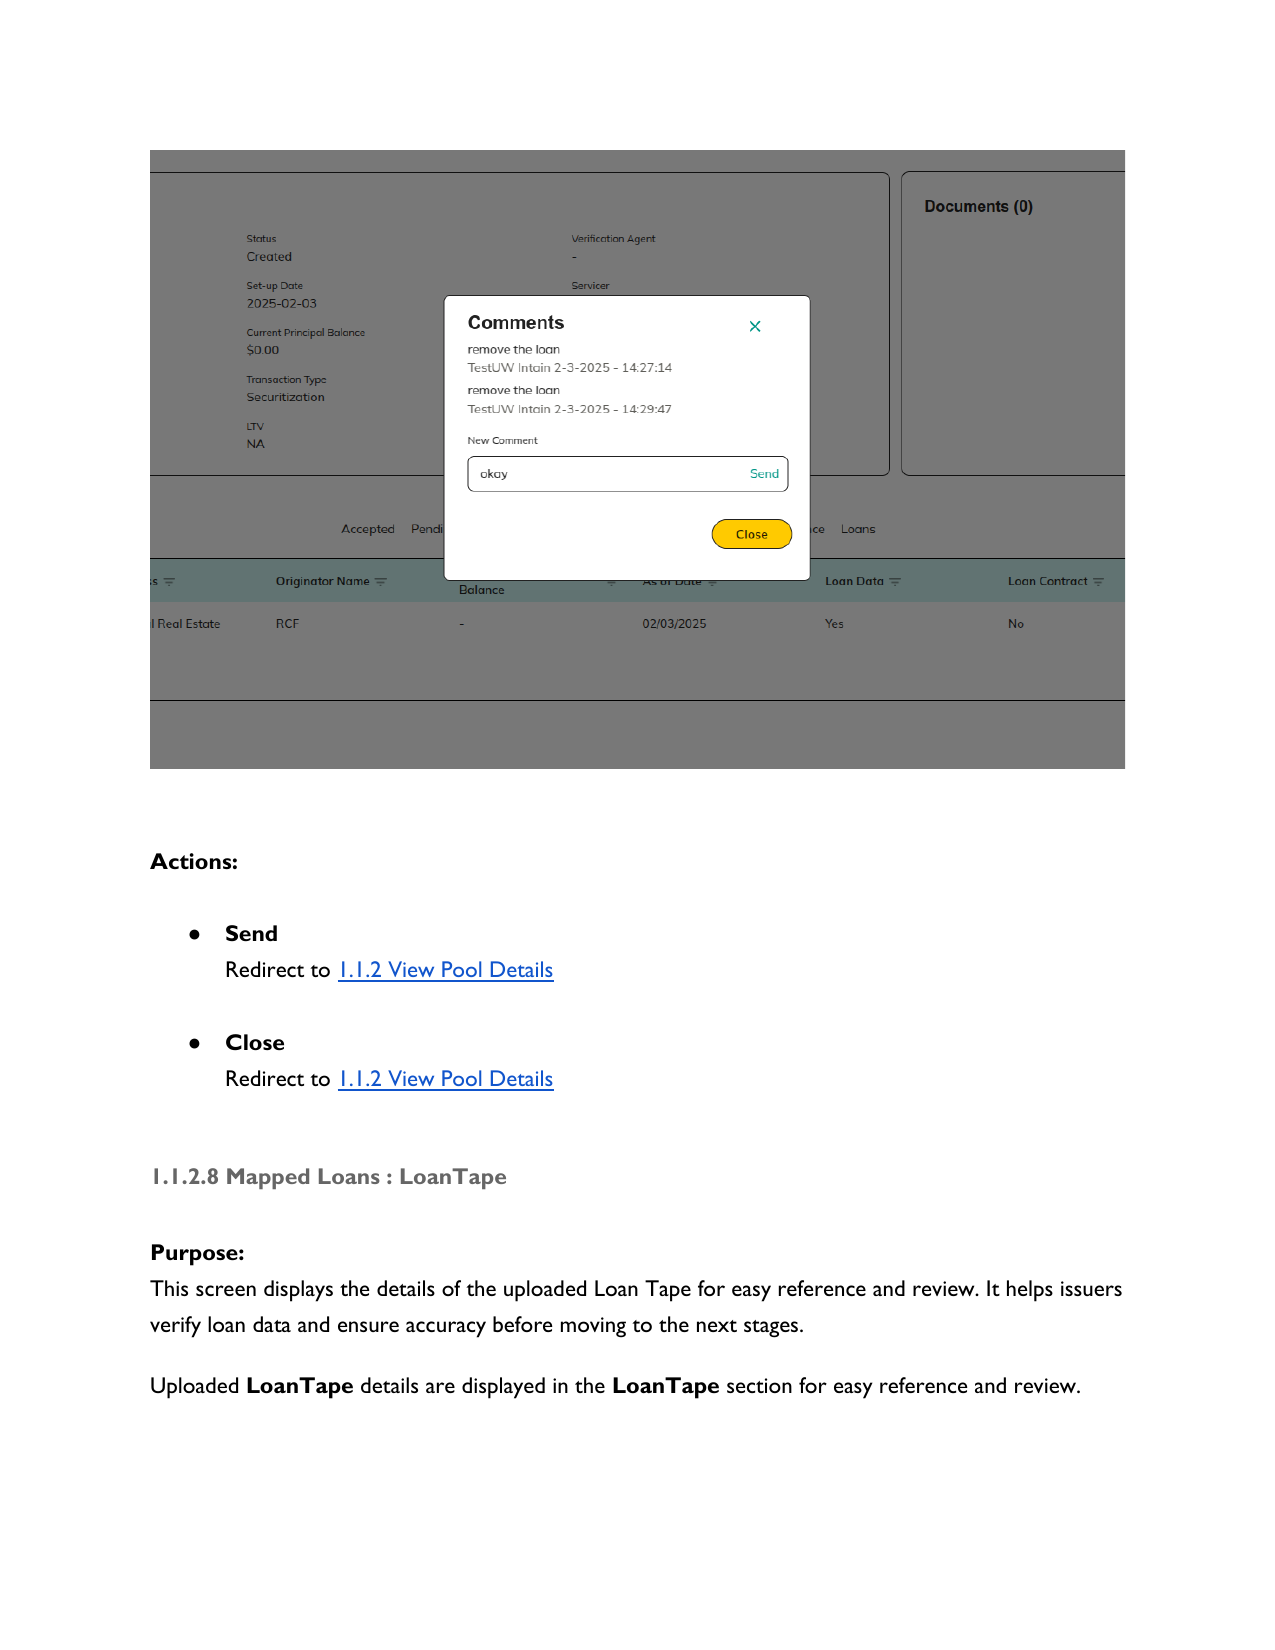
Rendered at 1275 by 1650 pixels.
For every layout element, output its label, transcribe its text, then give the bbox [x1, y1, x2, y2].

subtitle 1.1.2.8 Mapped Loans : LoanTape [150, 1160, 1125, 1192]
text Purpose: [150, 1236, 1125, 1268]
picture [150, 150, 1125, 769]
text Redirect to 1.1.2 View Pool Details [225, 954, 1125, 985]
text Actions: [150, 845, 1125, 877]
text Uploaded LoanTape details are displayed in the LoanTape section for easy reference and review. [150, 1370, 1125, 1402]
list Close [187, 1026, 1125, 1058]
text Redirect to 1.1.2 View Pool Details [225, 1063, 1125, 1094]
list Send [187, 918, 1125, 949]
text This screen displays the details of the uploaded Loan Tape for easy reference and review. It helps issuers verify loan data and ensure accuracy before moving to the next stages. [150, 1272, 1125, 1340]
